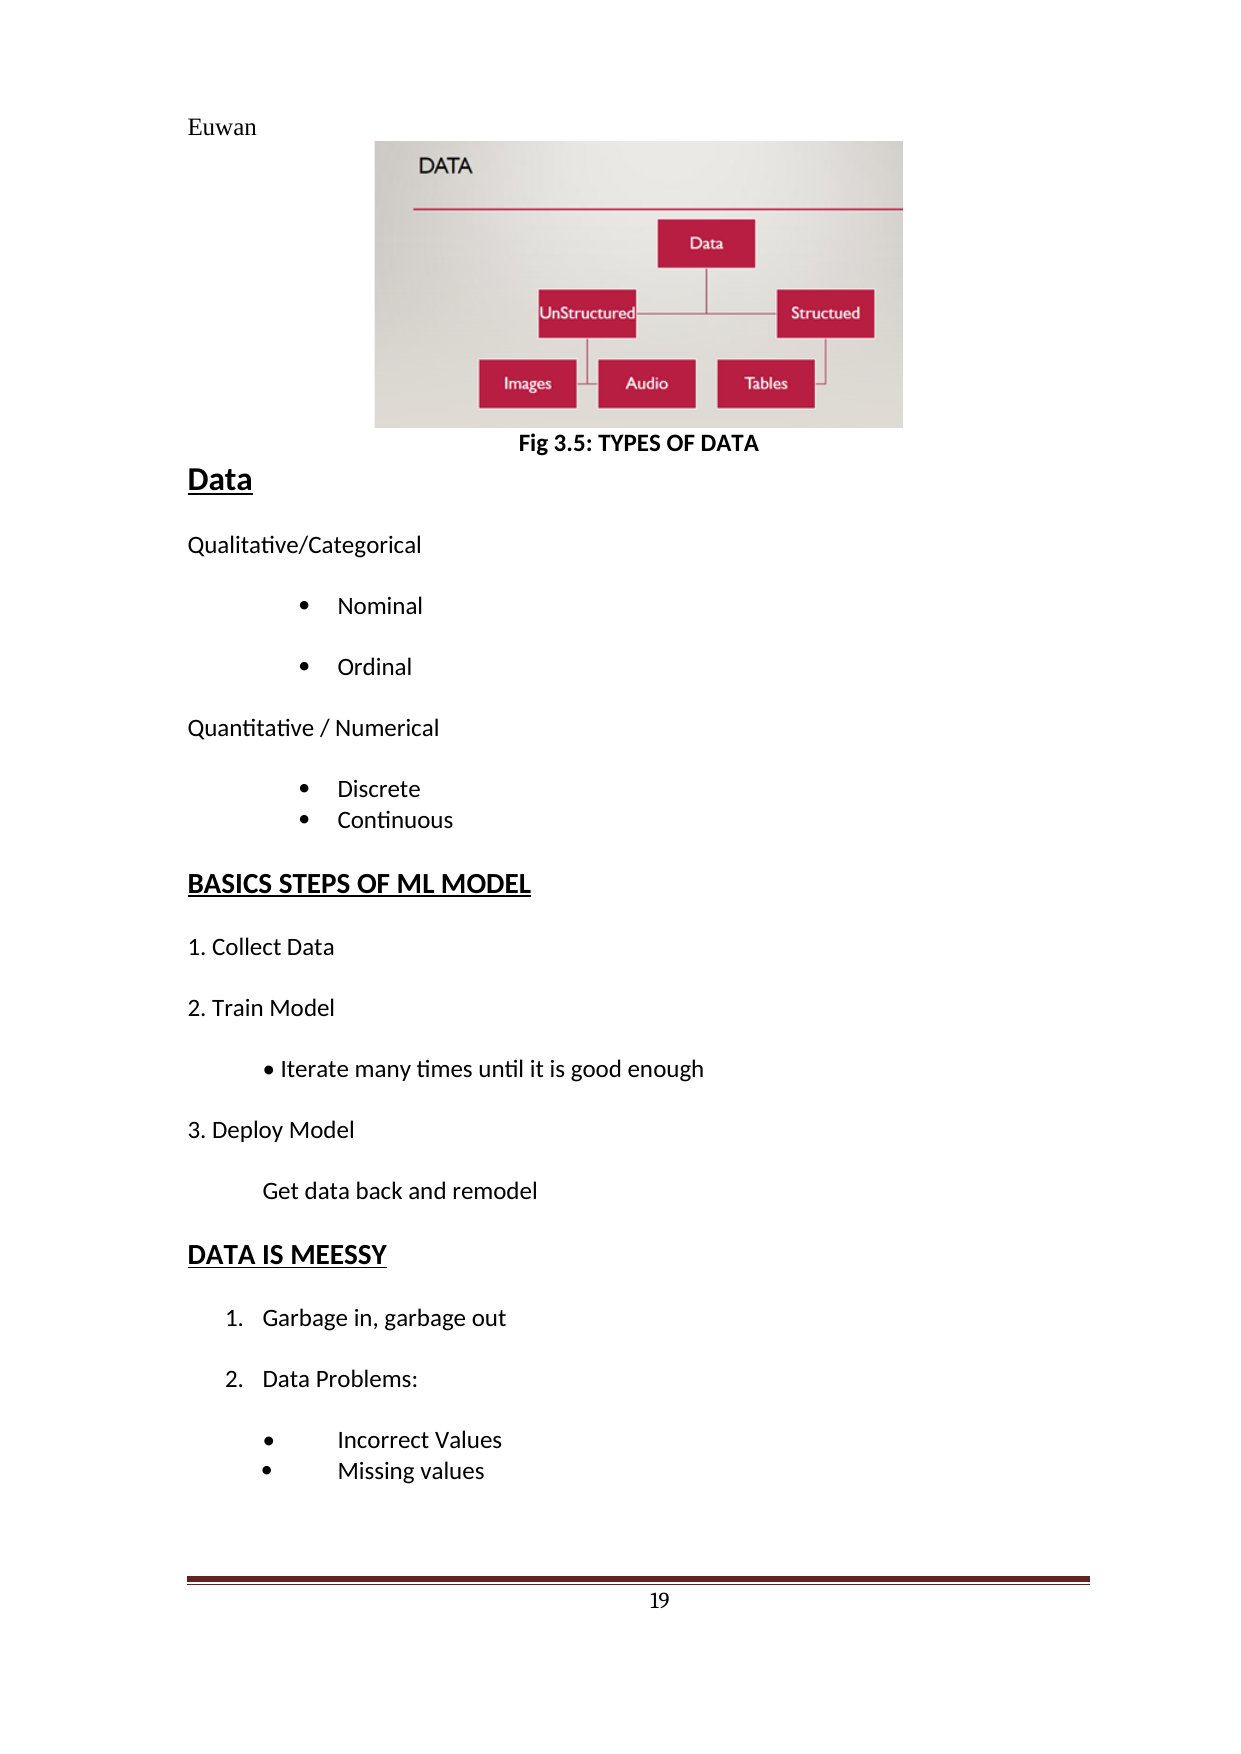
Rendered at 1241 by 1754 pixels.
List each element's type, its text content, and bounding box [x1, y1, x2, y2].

text BASICS STEPS OF ML MODEL [187, 865, 1090, 901]
text Data [187, 458, 1090, 499]
text DATA IS MEESSY [187, 1236, 1090, 1272]
list Garbage in, garbage out [225, 1302, 1090, 1333]
list Missing values [187, 1455, 1090, 1486]
list Data Problems: [225, 1363, 1090, 1394]
list Nominal [300, 590, 1090, 621]
list Ordinal [300, 651, 1090, 682]
text 1. Collect Data [187, 931, 1090, 962]
text Fig 3.5: TYPES OF DATA [187, 427, 1090, 458]
picture [374, 141, 903, 428]
text Get data back and remodel [187, 1175, 1090, 1206]
text Qualitative/Categorical [187, 529, 1090, 560]
text 3. Deploy Model [187, 1114, 1090, 1145]
text Quantitative / Numerical [187, 712, 1090, 743]
text • Iterate many times until it is good enough [187, 1053, 1090, 1084]
text • Incorrect Values [187, 1424, 1090, 1455]
list Continuous [300, 804, 1090, 834]
text 2. Train Model [187, 992, 1090, 1023]
list Discrete [300, 773, 1090, 804]
